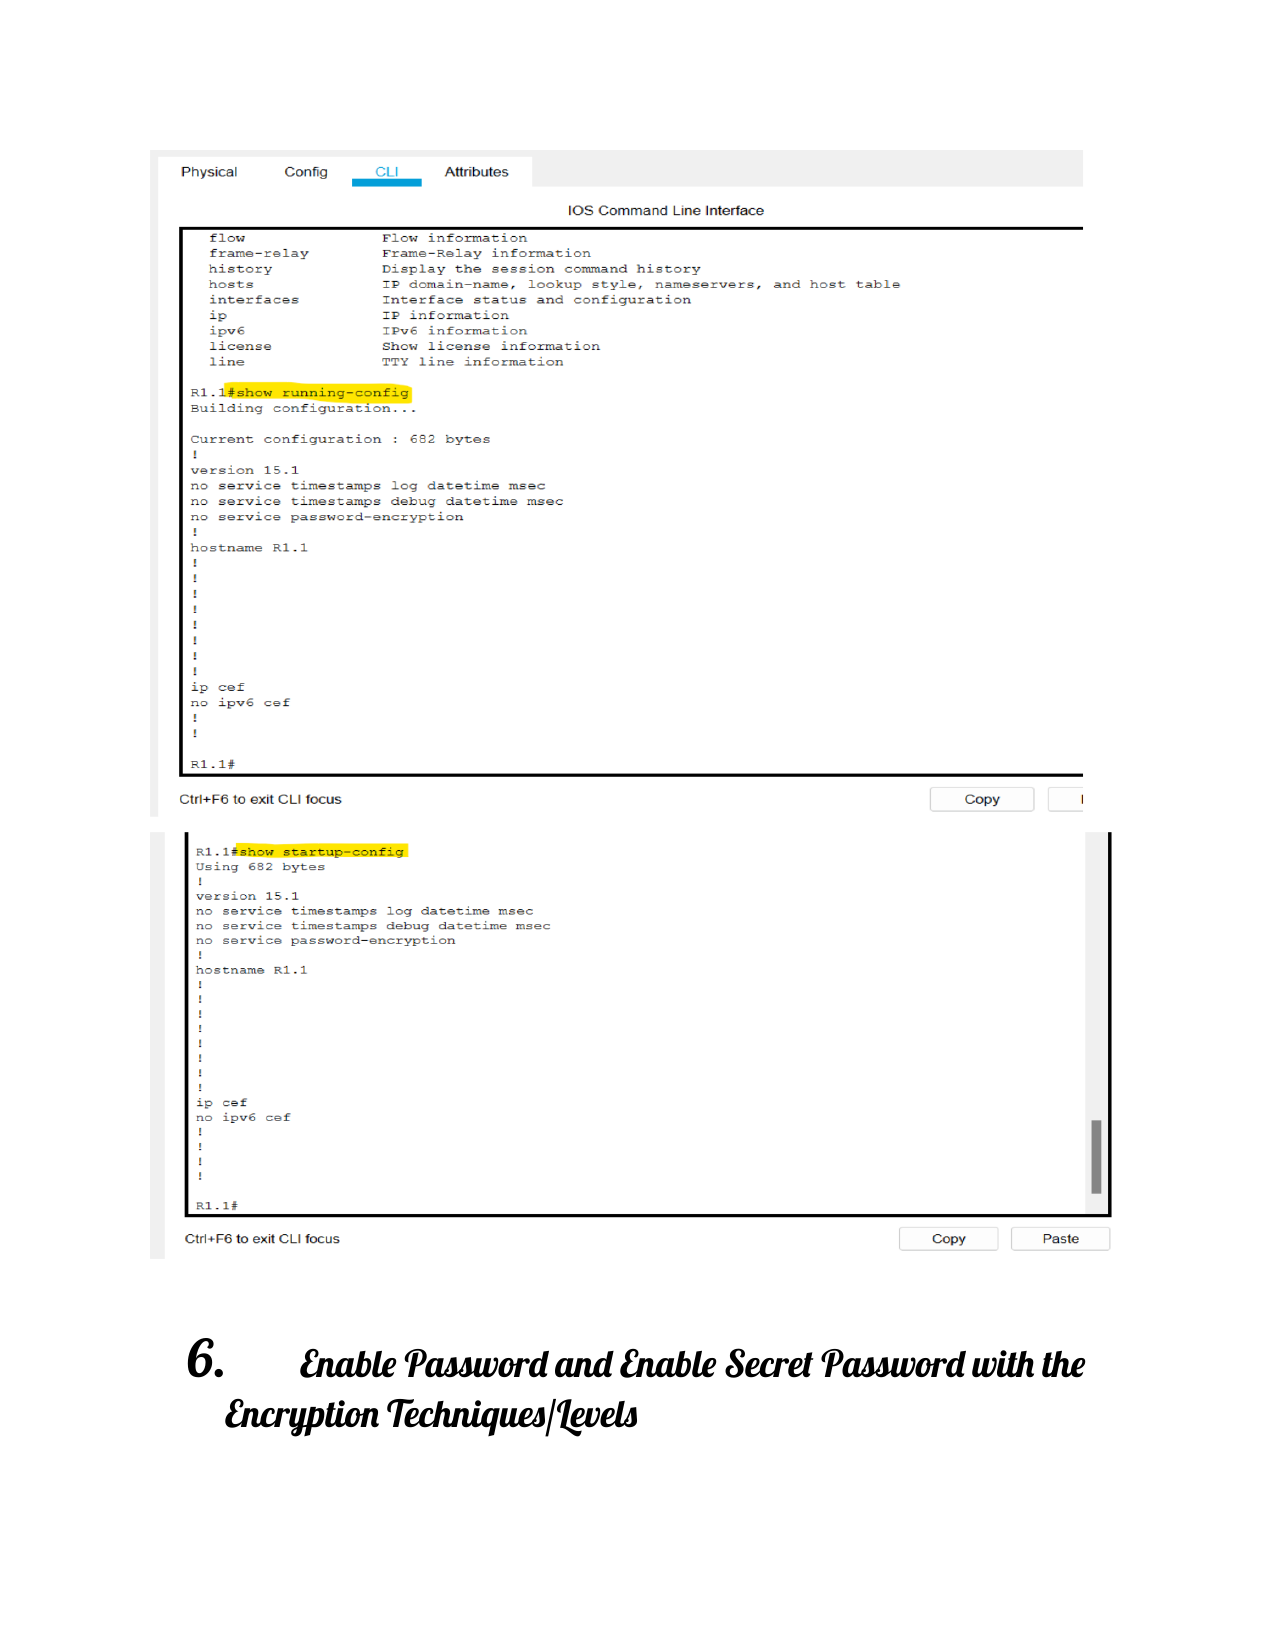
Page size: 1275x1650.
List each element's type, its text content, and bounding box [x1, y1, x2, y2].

picture [150, 150, 1125, 1259]
list Enable Password and Enable Secret Password with the Encryption Techniques/Levels [187, 1325, 1125, 1437]
